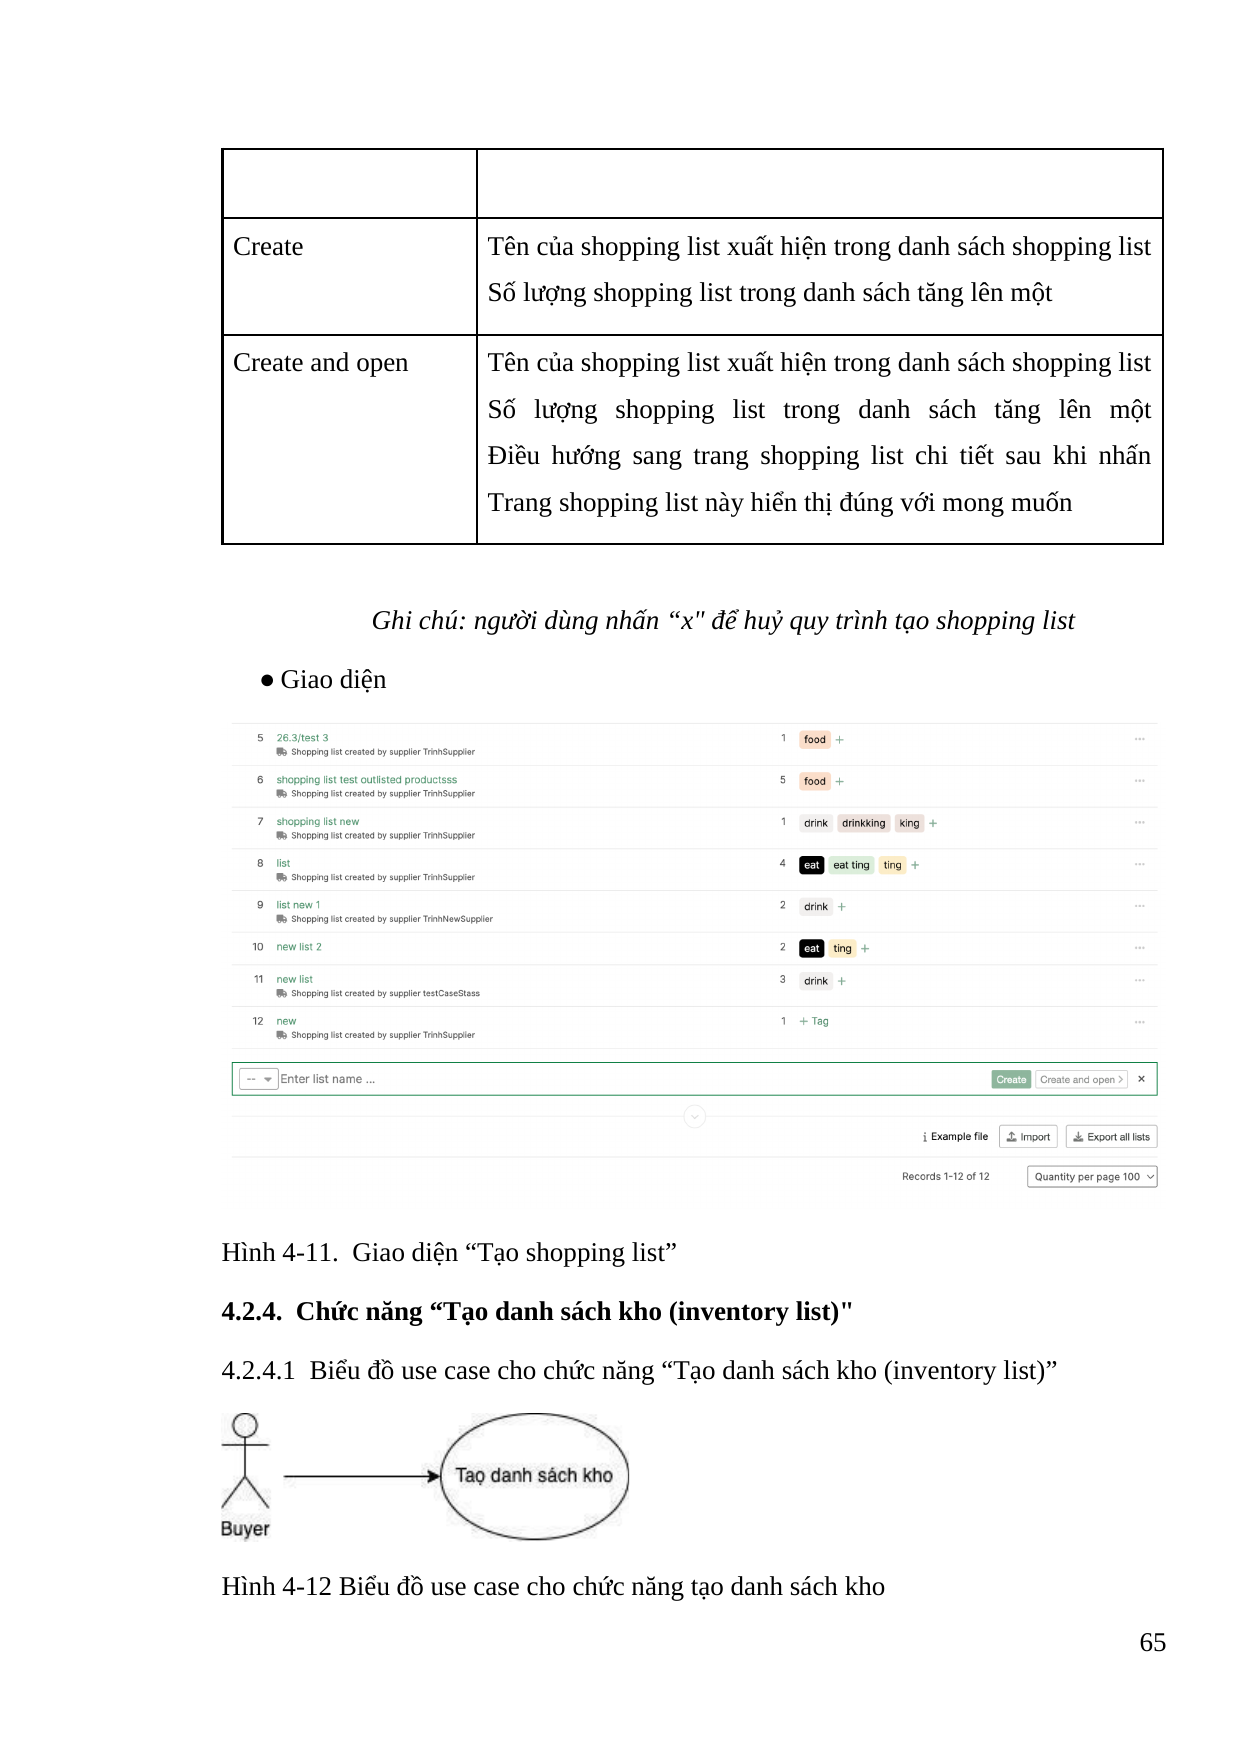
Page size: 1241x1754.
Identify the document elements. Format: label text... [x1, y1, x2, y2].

picture [221, 722, 1167, 1209]
text Ghi chú: người dùng nhấn “x" để huỷ quy trình tạo shopping list [296, 604, 1151, 636]
picture [221, 1413, 630, 1542]
text Hình 4-11. Giao diện “Tạo shopping list” [221, 1236, 1151, 1267]
list Giao diện [259, 663, 1151, 695]
text Hình 4-12 Biểu đồ use case cho chức năng tạo danh sách kho [221, 1570, 1151, 1601]
text 4.2.4.1 Biểu đồ use case cho chức năng “Tạo danh sách kho (inventory list)” [221, 1354, 1151, 1386]
text 4.2.4. Chức năng “Tạo danh sách kho (inventory list)" [221, 1295, 1166, 1326]
